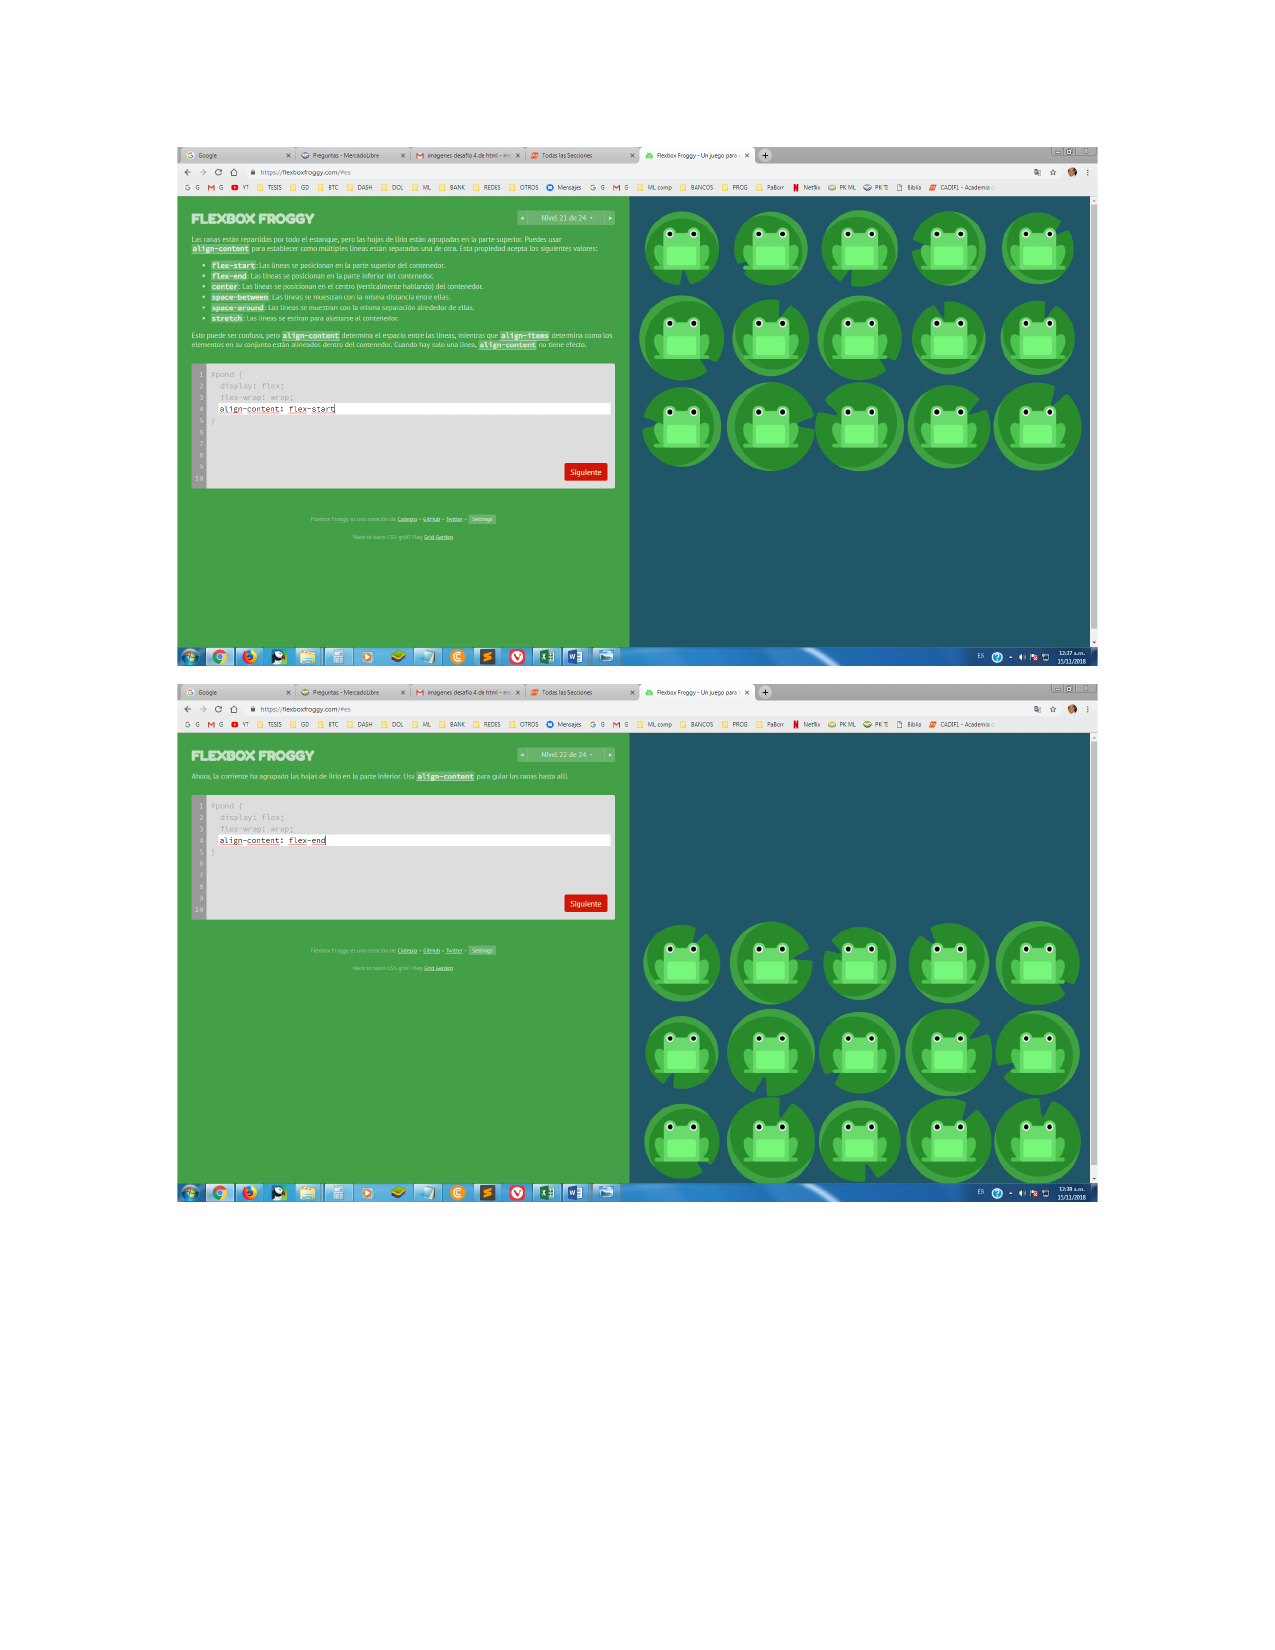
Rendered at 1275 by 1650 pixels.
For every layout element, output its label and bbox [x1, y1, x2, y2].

picture [177, 147, 1098, 666]
picture [177, 684, 1098, 1202]
